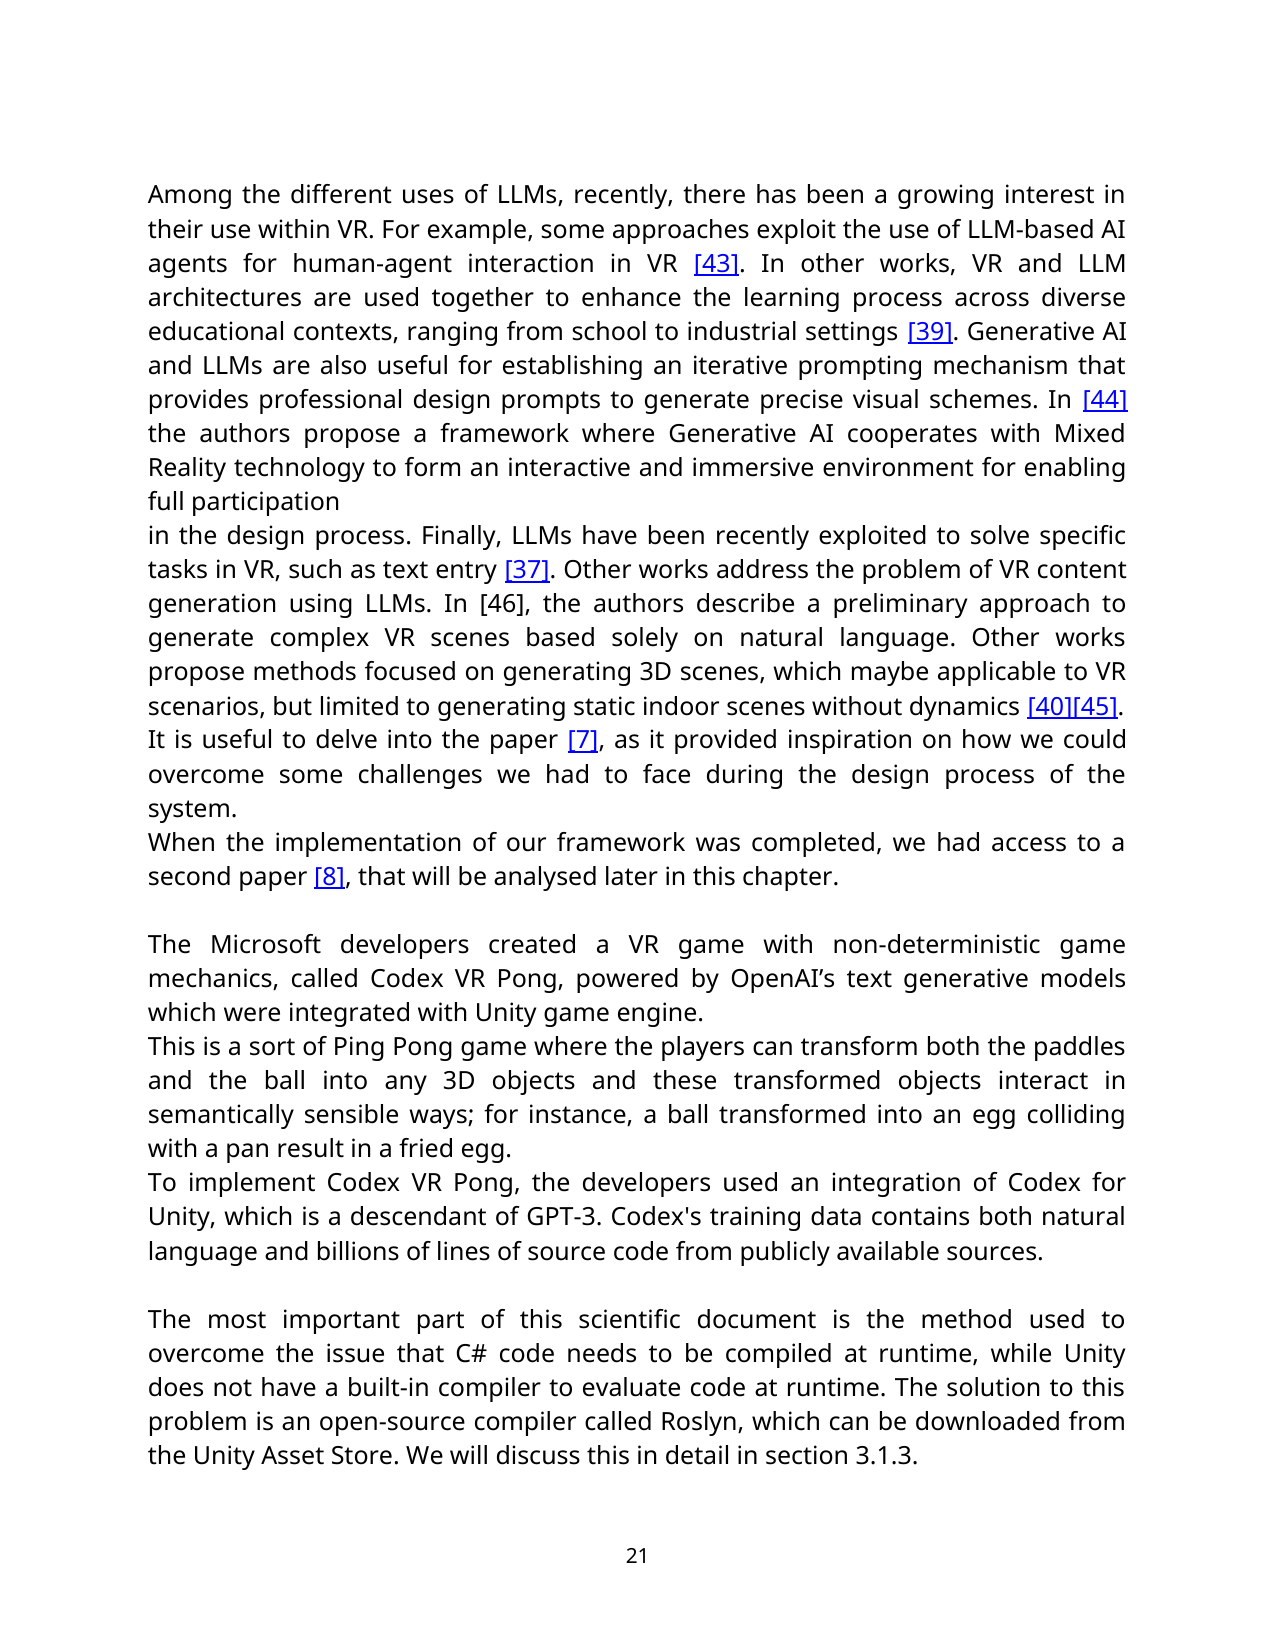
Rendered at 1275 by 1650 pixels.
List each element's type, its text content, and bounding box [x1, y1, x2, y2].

text Among the different uses of LLMs, recently, there has been a growing interest in their use within VR. For example, some approaches exploit the use of LLM-based AI agents for human-agent interaction in VR [43]. In other works, VR and LLM architectures are used together to enhance the learning process across diverse educational contexts, ranging from school to industrial settings [39]. Generative AI and LLMs are also useful for establishing an iterative prompting mechanism that provides professional design prompts to generate precise visual schemes. In [44] the authors propose a framework where Generative AI cooperates with Mixed Reality technology to form an interactive and immersive environment for enabling full participation [148, 177, 1127, 518]
text in the design process. Finally, LLMs have been recently exploited to solve specific tasks in VR, such as text entry [37]. Other works address the problem of VR content generation using LLMs. In [46], the authors describe a preliminary approach to generate complex VR scenes based solely on natural language. Other works propose methods focused on generating 3D scenes, which maybe applicable to VR scenarios, but limited to generating static indoor scenes without dynamics [40][45]. [148, 518, 1127, 722]
text To implement Codex VR Pong, the developers used an integration of Codex for Unity, which is a descendant of GPT-3. Codex's training data contains both natural language and billions of lines of source code from publicly available sources. [148, 1165, 1127, 1267]
text The Microsoft developers created a VR game with non-deterministic game mechanics, called Codex VR Pong, powered by OpenAI’s text generative models which were integrated with Unity game engine. [148, 927, 1127, 1029]
text It is useful to delve into the paper [7], as it provided inspiration on how we could overcome some challenges we had to face during the design process of the system. [148, 722, 1127, 824]
text The most important part of this scientific document is the method used to overcome the issue that C# code needs to be compiled at runtime, while Unity does not have a built-in compiler to evaluate code at runtime. The solution to this problem is an open-source compiler called Roslyn, which can be downloaded from the Unity Asset Store. We will discuss this in detail in section 3.1.3. [148, 1301, 1127, 1472]
text When the implementation of our framework was completed, we had access to a second paper [8], that will be analysed later in this chapter. [148, 824, 1127, 892]
text This is a sort of Ping Pong game where the players can transform both the paddles and the ball into any 3D objects and these transformed objects interact in semantically sensible ways; for instance, a ball transformed into an egg colliding with a pan result in a fried egg. [148, 1029, 1127, 1165]
